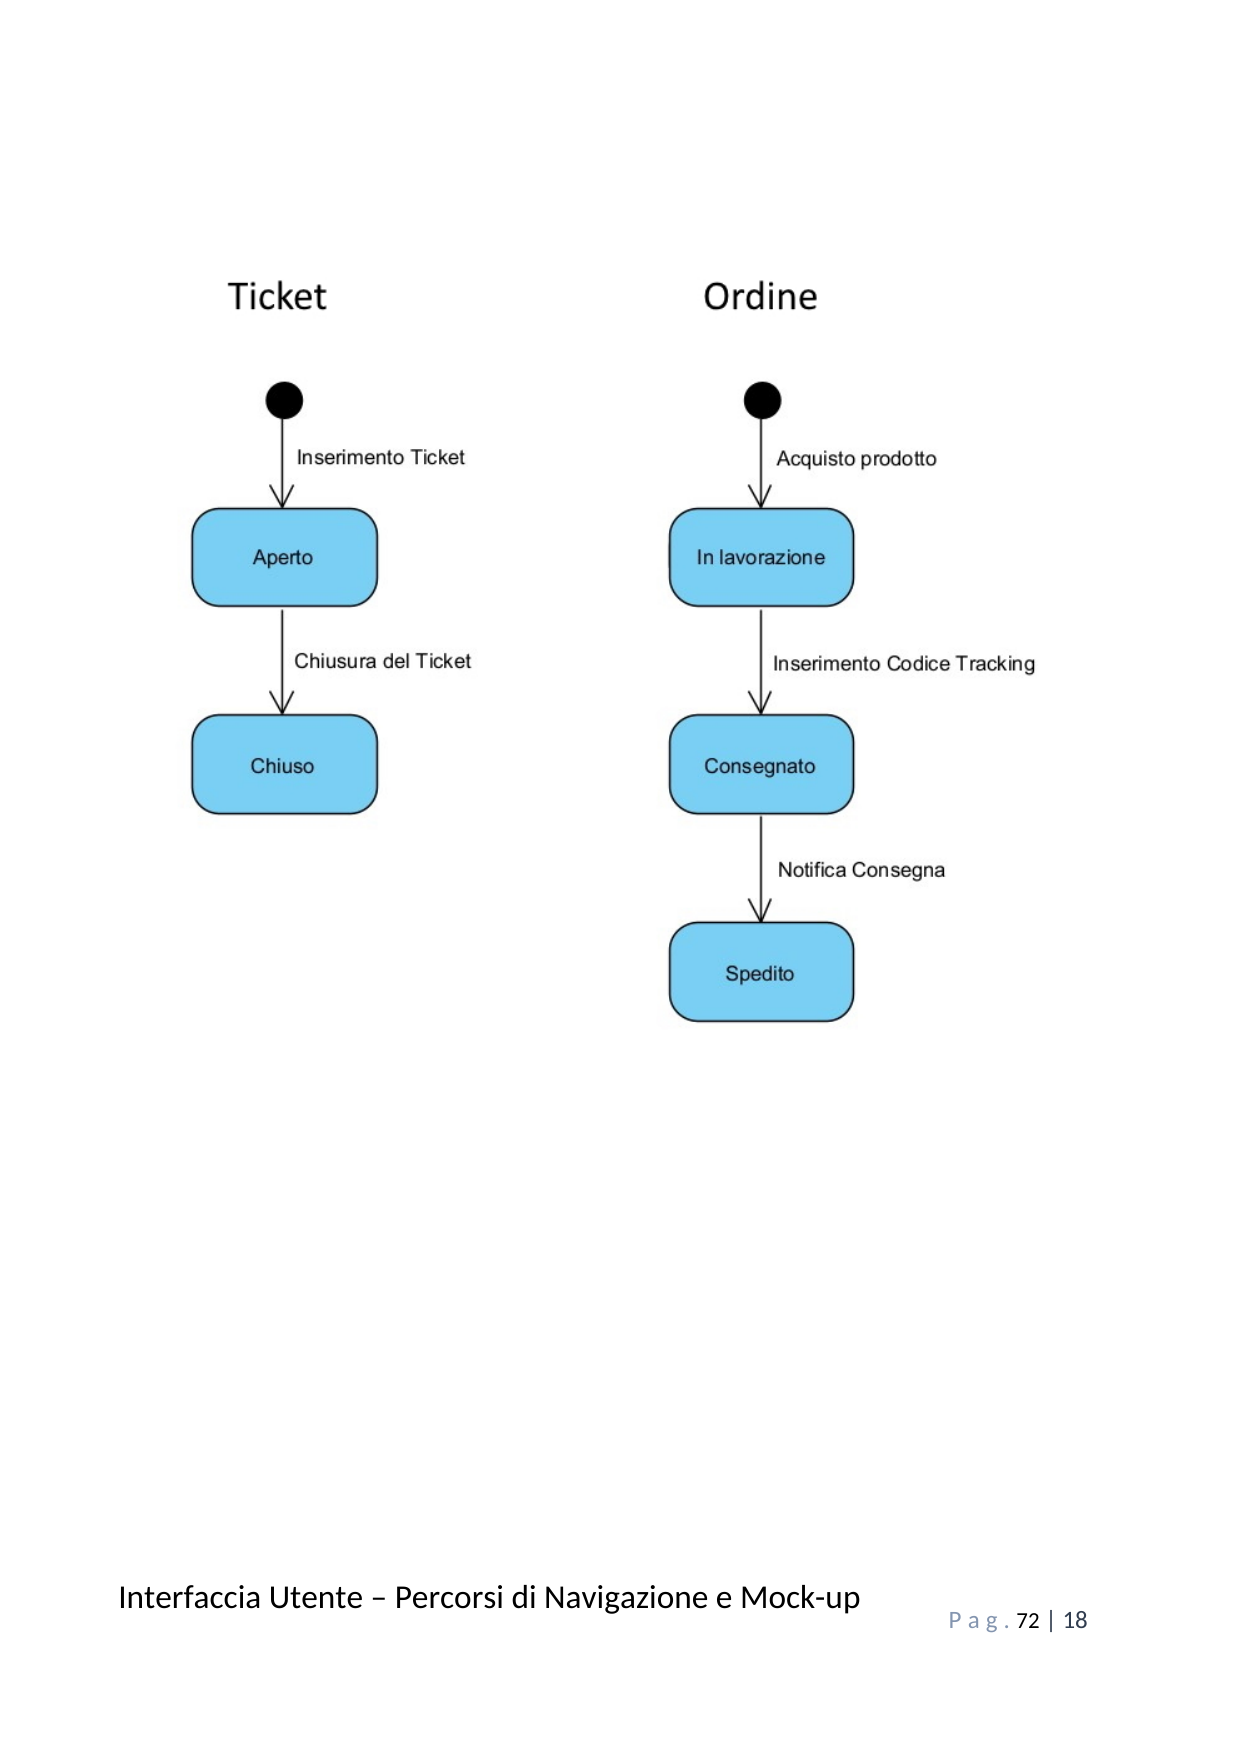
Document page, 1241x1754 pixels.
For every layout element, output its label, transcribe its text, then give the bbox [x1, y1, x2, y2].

picture [118, 188, 1058, 1077]
text Interfaccia Utente – Percorsi di Navigazione e Mock-up [118, 1576, 1122, 1616]
